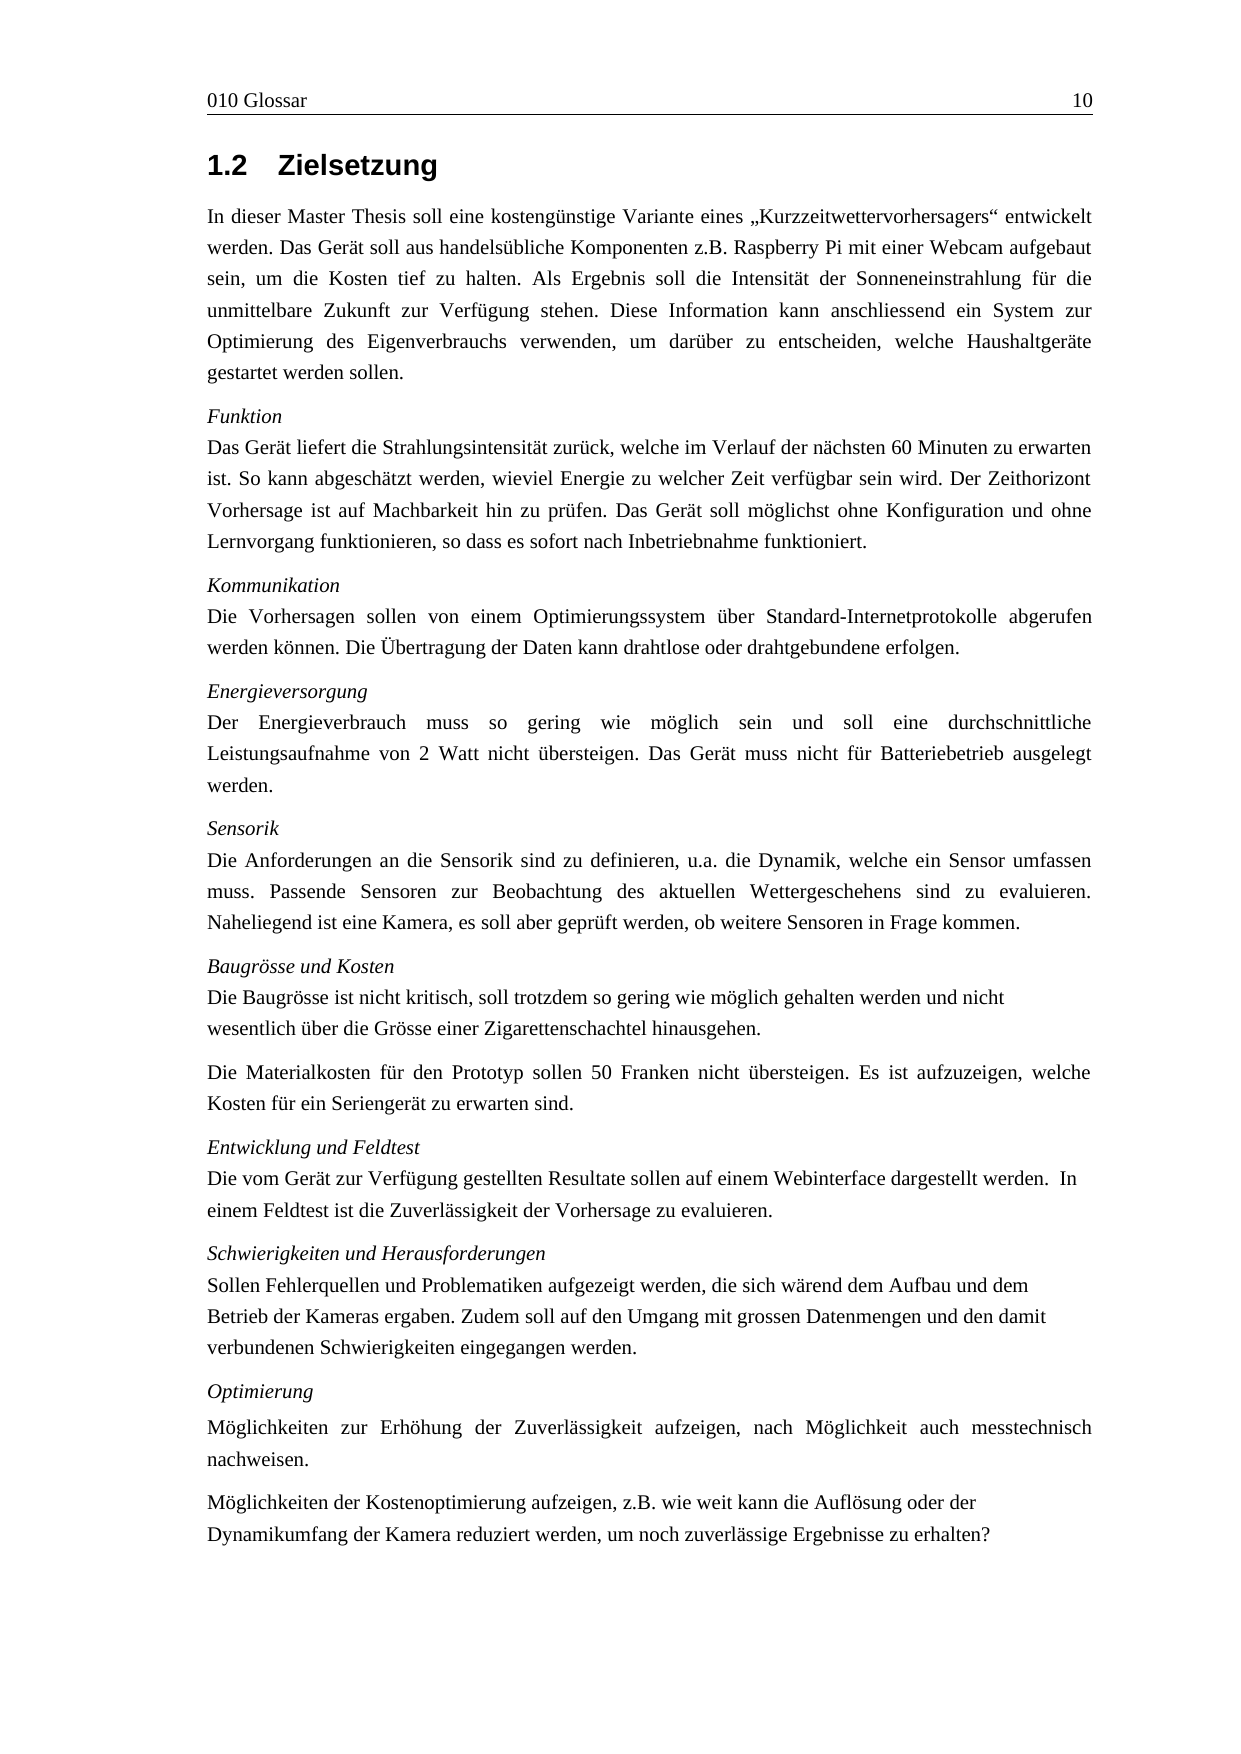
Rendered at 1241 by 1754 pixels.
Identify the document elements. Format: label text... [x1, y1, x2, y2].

text Entwicklung und Feldtest Die vom Gerät zur Verfügung gestellten Resultate sollen auf einem Webinterface dargestellt werden. In einem Feldtest ist die Zuverlässigkeit der Vorhersage zu evaluieren. [207, 1135, 1093, 1222]
text Möglichkeiten zur Erhöhung der Zuverlässigkeit aufzeigen, nach Möglichkeit auch messtechnisch nachweisen. [207, 1415, 1093, 1471]
text Sensorik [207, 816, 1093, 840]
text Der Energieverbrauch muss so gering wie möglich sein und soll eine durchschnittliche Leistungsaufnahme von 2 Watt nicht übersteigen. Das Gerät muss nicht für Batteriebetrieb ausgelegt werden. [207, 710, 1093, 797]
text Energieversorgung [207, 679, 1093, 703]
text Die Materialkosten für den Prototyp sollen 50 Franken nicht übersteigen. Es ist aufzuzeigen, welche Kosten für ein Seriengerät zu erwarten sind. [207, 1060, 1093, 1115]
text Optimierung [207, 1379, 1093, 1403]
text Schwierigkeiten und Herausforderungen Sollen Fehlerquellen und Problematiken aufgezeigt werden, die sich wärend dem Aufbau und dem Betrieb der Kameras ergaben. Zudem soll auf den Umgang mit grossen Datenmengen und den damit verbundenen Schwierigkeiten eingegangen werden. [207, 1241, 1093, 1359]
text Baugrösse und Kosten Die Baugrösse ist nicht kritisch, soll trotzdem so gering wie möglich gehalten werden und nicht wesentlich über die Grösse einer Zigarettenschachtel hinausgehen. [207, 954, 1093, 1040]
subtitle Zielsetzung [207, 148, 1093, 181]
text Die Anforderungen an die Sensorik sind zu definieren, u.a. die Dynamik, welche ein Sensor umfassen muss. Passende Sensoren zur Beobachtung des aktuellen Wettergeschehens sind zu evaluieren. Naheliegend ist eine Kamera, es soll aber geprüft werden, ob weitere Sensoren in Frage kommen. [207, 847, 1093, 934]
text Möglichkeiten der Kostenoptimierung aufzeigen, z.B. wie weit kann die Auflösung oder der Dynamikumfang der Kamera reduziert werden, um noch zuverlässige Ergebnisse zu erhalten? [207, 1490, 1093, 1577]
text Kommunikation Die Vorhersagen sollen von einem Optimierungssystem über Standard-Internetprotokolle abgerufen werden können. Die Übertragung der Daten kann drahtlose oder drahtgebundene erfolgen. [207, 572, 1093, 659]
text In dieser Master Thesis soll eine kostengünstige Variante eines „Kurzzeitwettervorhersagers“ entwickelt werden. Das Gerät soll aus handelsübliche Komponenten z.B. Raspberry Pi mit einer Webcam aufgebaut sein, um die Kosten tief zu halten. Als Ergebnis soll die Intensität der Sonneneinstrahlung für die unmittelbare Zukunft zur Verfügung stehen. Diese Information kann anschliessend ein System zur Optimierung des Eigenverbrauchs verwenden, um darüber zu entscheiden, welche Haushaltgeräte gestartet werden sollen. [207, 204, 1093, 384]
text Funktion Das Gerät liefert die Strahlungsintensität zurück, welche im Verlauf der nächsten 60 Minuten zu erwarten ist. So kann abgeschätzt werden, wieviel Energie zu welcher Zeit verfügbar sein wird. Der Zeithorizont Vorhersage ist auf Machbarkeit hin zu prüfen. Das Gerät soll möglichst ohne Konfiguration und ohne Lernvorgang funktionieren, so dass es sofort nach Inbetriebnahme funktioniert. [207, 404, 1093, 553]
